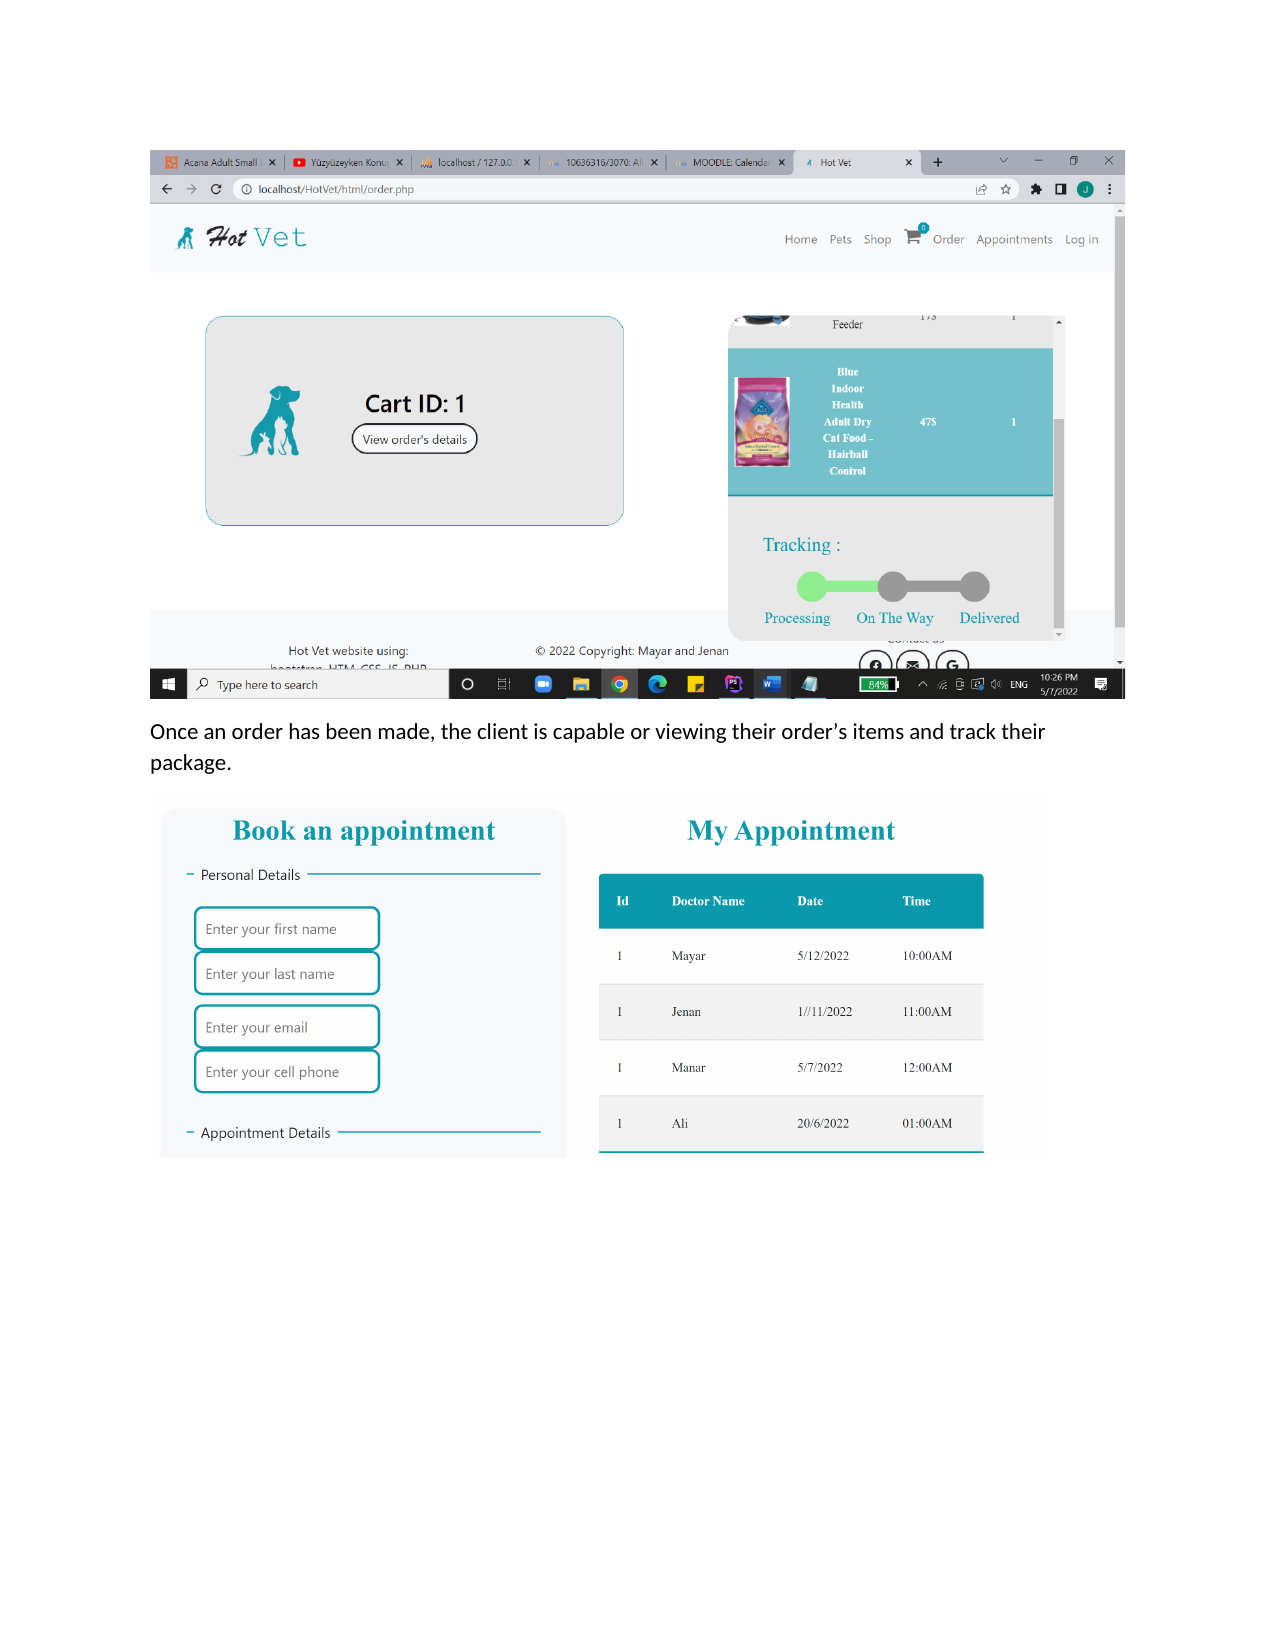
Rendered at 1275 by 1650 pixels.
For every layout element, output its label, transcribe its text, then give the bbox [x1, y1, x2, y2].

picture [150, 150, 1125, 699]
text Once an order has been made, the client is capable or viewing their order’s items and track their package. [150, 717, 1125, 776]
picture [150, 794, 1050, 1158]
